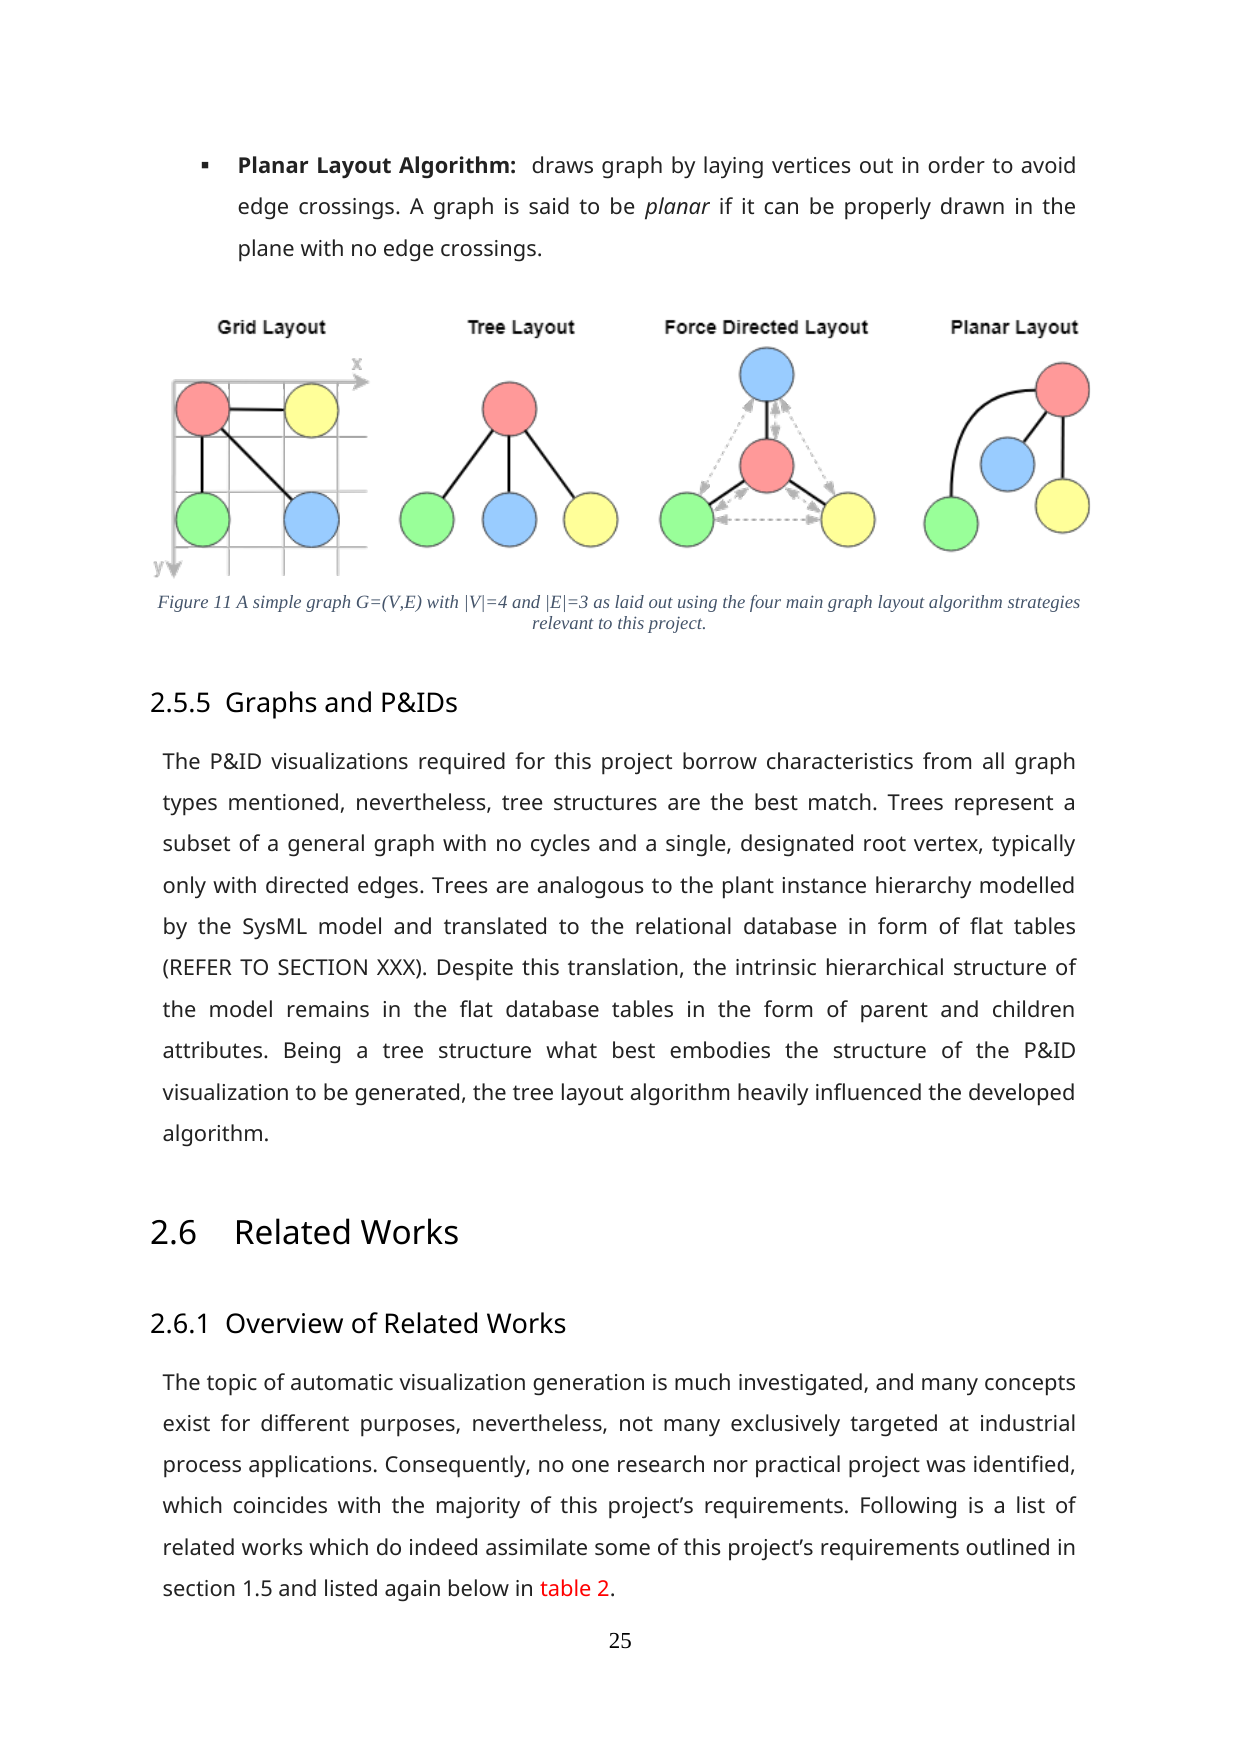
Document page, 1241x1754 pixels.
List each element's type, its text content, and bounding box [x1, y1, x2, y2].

text Graphs and P&IDs [150, 684, 1090, 721]
text The P&ID visualizations required for this project borrow characteristics from all graph types mentioned, nevertheless, tree structures are the best match. Trees represent a subset of a general graph with no cycles and a single, designated root vertex, typically only with directed edges. Trees are analogous to the plant instance hierarchy modelled by the SysML model and translated to the relational database in form of flat tables (REFER TO SECTION XXX). Despite this translation, the intrinsic hierarchical structure of the model remains in the flat database tables in the form of parent and children attributes. Being a tree structure what best embodies the structure of the P&ID visualization to be generated, the tree layout algorithm heavily influenced the developed algorithm. [162, 1090, 1077, 1148]
text Figure A simple graph G=(V,E) with |V|=4 and |E|=3 as laid out using the four main graph layout algorithm strategies relevant to this project. [150, 591, 1090, 634]
title Planar Layout Algorithm: draws graph by laying vertices out in order to avoid edge crossings. A graph is said to be planar if it can be properly drawn in the plane with no edge crossings. [200, 150, 1077, 262]
text The topic of automatic visualization generation is much investigated, and many concepts exist for different purposes, nevertheless, not many exclusively targeted at industrial process applications. Consequently, no one research nor practical project was identified, which coincides with the majority of this project’s requirements. Following is a list of related works which do indeed assimilate some of this project’s requirements outlined in section 1.5 and listed again below in table 2. [162, 1502, 1077, 1603]
text Related Works [150, 1209, 1090, 1254]
picture [150, 312, 1091, 591]
text Overview of Related Works [150, 1304, 1090, 1341]
text The topic of automatic visualization generation is much investigated, and many concepts exist for different purposes, nevertheless, not many exclusively targeted at industrial process applications. Consequently, no one research nor practical project was identified, which coincides with the majority of this project’s requirements. Following is a list of related works which do indeed assimilate some of this project’s requirements outlined in section 1.5 and listed again below in table 2. [162, 1376, 1077, 1501]
text The P&ID visualizations required for this project borrow characteristics from all graph types mentioned, nevertheless, tree structures are the best match. Trees represent a subset of a general graph with no cycles and a single, designated root vertex, typically only with directed edges. Trees are analogous to the plant instance hierarchy modelled by the SysML model and translated to the relational database in form of flat tables (REFER TO SECTION XXX). Despite this translation, the intrinsic hierarchical structure of the model remains in the flat database tables in the form of parent and children attributes. Being a tree structure what best embodies the structure of the P&ID visualization to be generated, the tree layout algorithm heavily influenced the developed algorithm. [162, 1007, 1077, 1088]
text The P&ID visualizations required for this project borrow characteristics from all graph types mentioned, nevertheless, tree structures are the best match. Trees represent a subset of a general graph with no cycles and a single, designated root vertex, typically only with directed edges. Trees are analogous to the plant instance hierarchy modelled by the SysML model and translated to the relational database in form of flat tables (REFER TO SECTION XXX). Despite this translation, the intrinsic hierarchical structure of the model remains in the flat database tables in the form of parent and children attributes. Being a tree structure what best embodies the structure of the P&ID visualization to be generated, the tree layout algorithm heavily influenced the developed algorithm. [162, 800, 1077, 1006]
